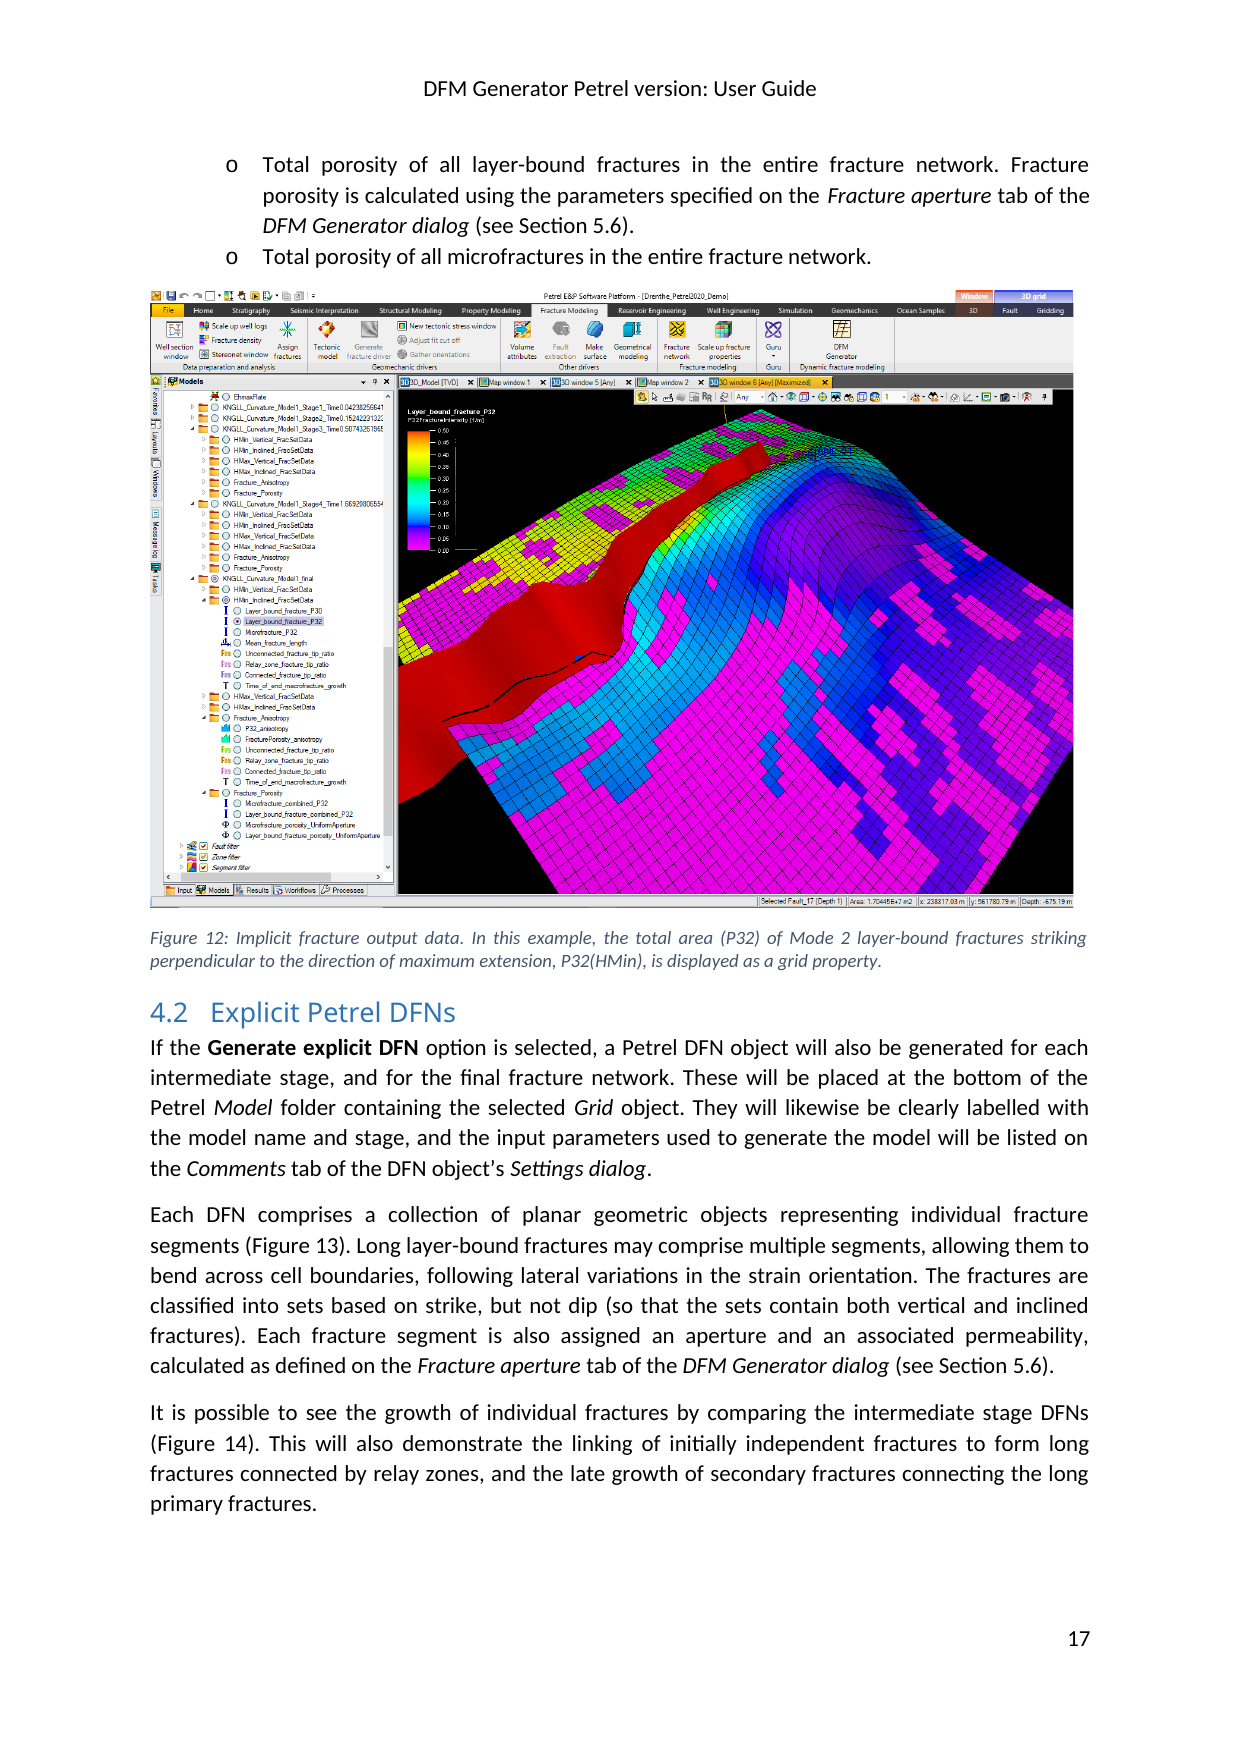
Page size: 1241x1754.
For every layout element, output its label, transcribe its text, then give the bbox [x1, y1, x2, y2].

text Each DFN comprises a collection of planar geometric objects representing individual fracture segments (Figure 13). Long layer-bound fractures may comprise multiple segments, allowing them to bend across cell boundaries, following lateral variations in the strain orientation. The fractures are classified into sets based on strike, but not dip (so that the sets contain both vertical and inclined fractures). Each fracture segment is also assigned an aperture and an associated permeability, calculated as defined on the Fracture aperture tab of the DFM Generator dialog (see Section 5.6). [150, 1201, 1090, 1380]
text Figure 12: Implicit fracture output data. In this example, the total area (P32) of Mode 2 layer-bound fractures striking perpendicular to the direction of maximum extension, P32(HMin), is displayed as a grid property. [150, 926, 1090, 972]
text If the Generate explicit DFN option is selected, a Petrel DFN object will also be generated for each intermediate stage, and for the final fracture network. These will be placed at the bottom of the Petrel Model folder containing the selected Grid object. They will likewise be clearly labelled with the model name and stage, and the input parameters used to generate the model will be listed on the Comments tab of the DFN object’s Settings dialog. [150, 1033, 1090, 1182]
picture [150, 290, 1074, 908]
subtitle Explicit Petrel DFNs [150, 993, 1090, 1030]
list Total porosity of all layer-bound fractures in the entire fracture network. Fracture porosity is calculated using the parameters specified on the Fracture aperture tab of the DFM Generator dialog (see Section 5.6). [225, 150, 1090, 239]
list Total porosity of all microfractures in the entire fracture network. [225, 242, 1090, 271]
text It is possible to see the growth of individual fractures by comparing the intermediate stage DFNs (Figure 14). This will also demonstrate the linking of initially independent fractures to form long fractures connected by relay zones, and the late growth of secondary fractures connecting the long primary fractures. [150, 1398, 1090, 1517]
